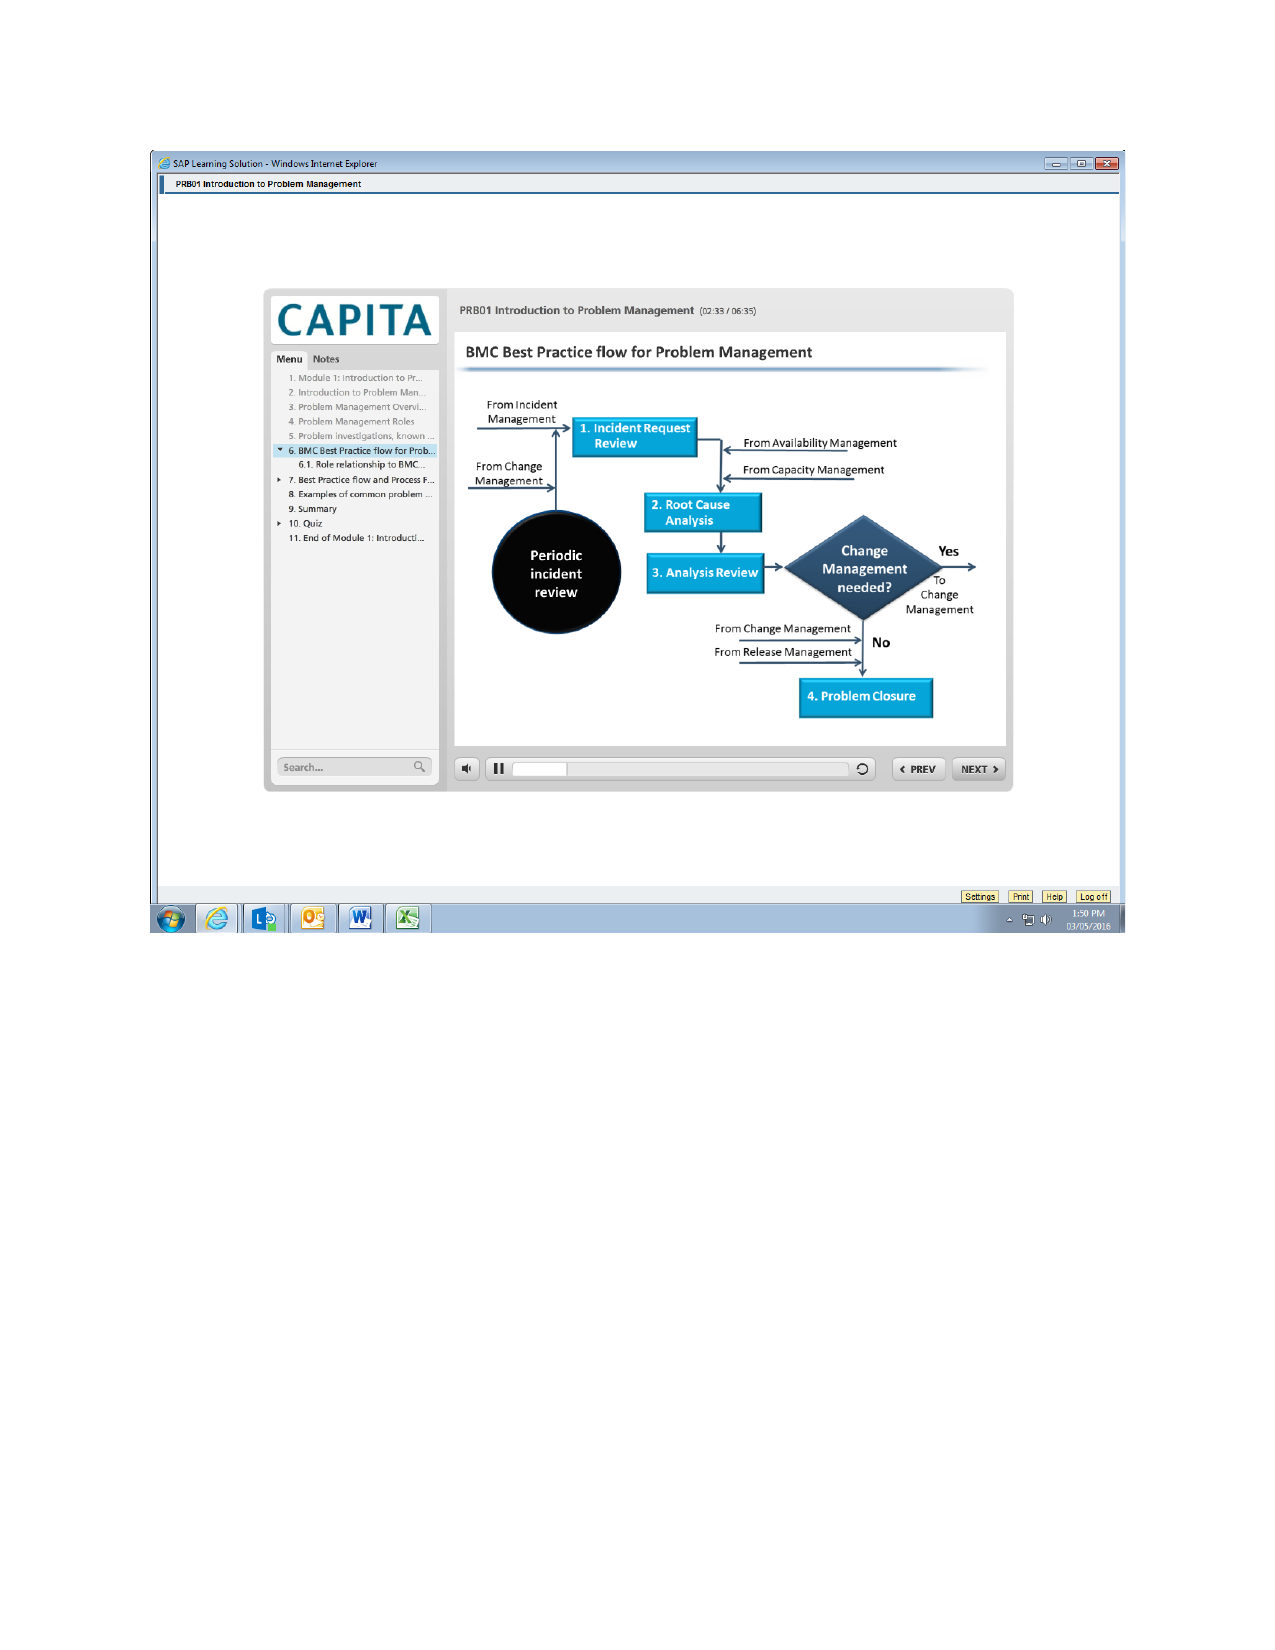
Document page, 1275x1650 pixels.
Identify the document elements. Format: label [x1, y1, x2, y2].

picture [150, 150, 1125, 933]
